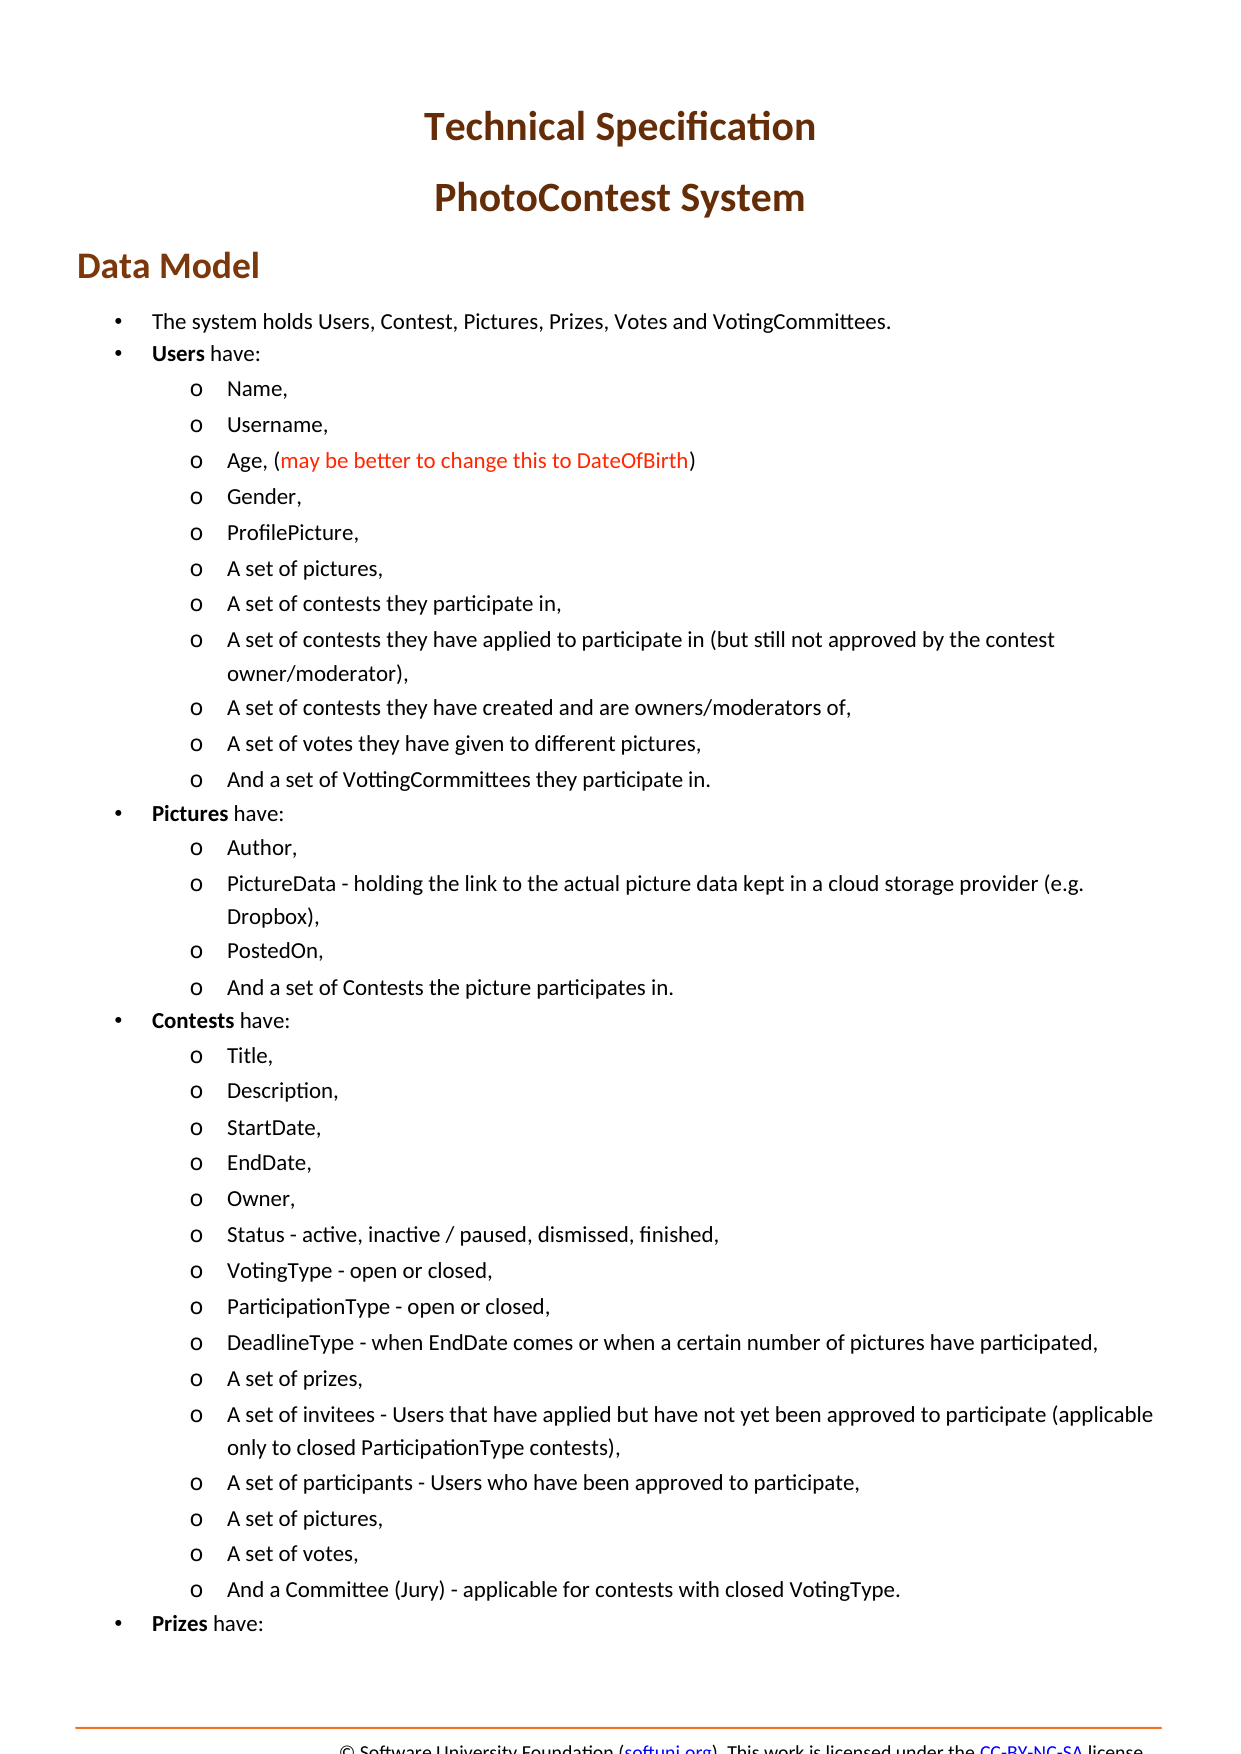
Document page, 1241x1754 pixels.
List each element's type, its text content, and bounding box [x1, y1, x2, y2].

list A set of contests they participate in, [189, 687, 1163, 719]
subtitle Technical Specification [77, 100, 1163, 151]
list PictureData - holding the link to the actual picture data kept in a cloud storage provider (e.g. Dropbox), [189, 1054, 1163, 1118]
list Users have: [114, 352, 1163, 380]
list Name, [189, 397, 1163, 428]
list PostedOn, [189, 1134, 1163, 1166]
list Description, [189, 1324, 1163, 1356]
list Gender, [189, 542, 1163, 573]
list Author, [189, 1006, 1163, 1037]
list And a set of Contests the picture participates in. [189, 1183, 1163, 1214]
subtitle Data Model [77, 242, 1163, 288]
list And a set of VottingCormmittees they participate in. [189, 913, 1163, 944]
list Title, [189, 1276, 1163, 1307]
list A set of contests they have applied to participate in (but still not approved by the contest owner/moderator), [189, 736, 1163, 799]
list The system holds Users, Contest, Pictures, Prizes, Votes and VotingCommittees. [114, 307, 1163, 335]
list A set of pictures, [189, 639, 1163, 670]
list Username, [189, 445, 1163, 476]
list Status - active, inactive / paused, dismissed, finished, [189, 1518, 1163, 1549]
list Age, (may be better to change this to DateOfBirth) [189, 494, 1163, 525]
list A set of contests they have created and are owners/moderators of, [189, 816, 1163, 847]
subtitle PhotoContest System [77, 171, 1163, 222]
list EndDate, [189, 1421, 1163, 1453]
list ProfilePicture, [189, 591, 1163, 622]
list Owner, [189, 1470, 1163, 1501]
list Contests have: [114, 1231, 1163, 1259]
list A set of votes they have given to different pictures, [189, 864, 1163, 896]
list StartDate, [189, 1373, 1163, 1404]
list VotingType - open or closed, [189, 1567, 1163, 1598]
list Pictures have: [114, 961, 1163, 989]
